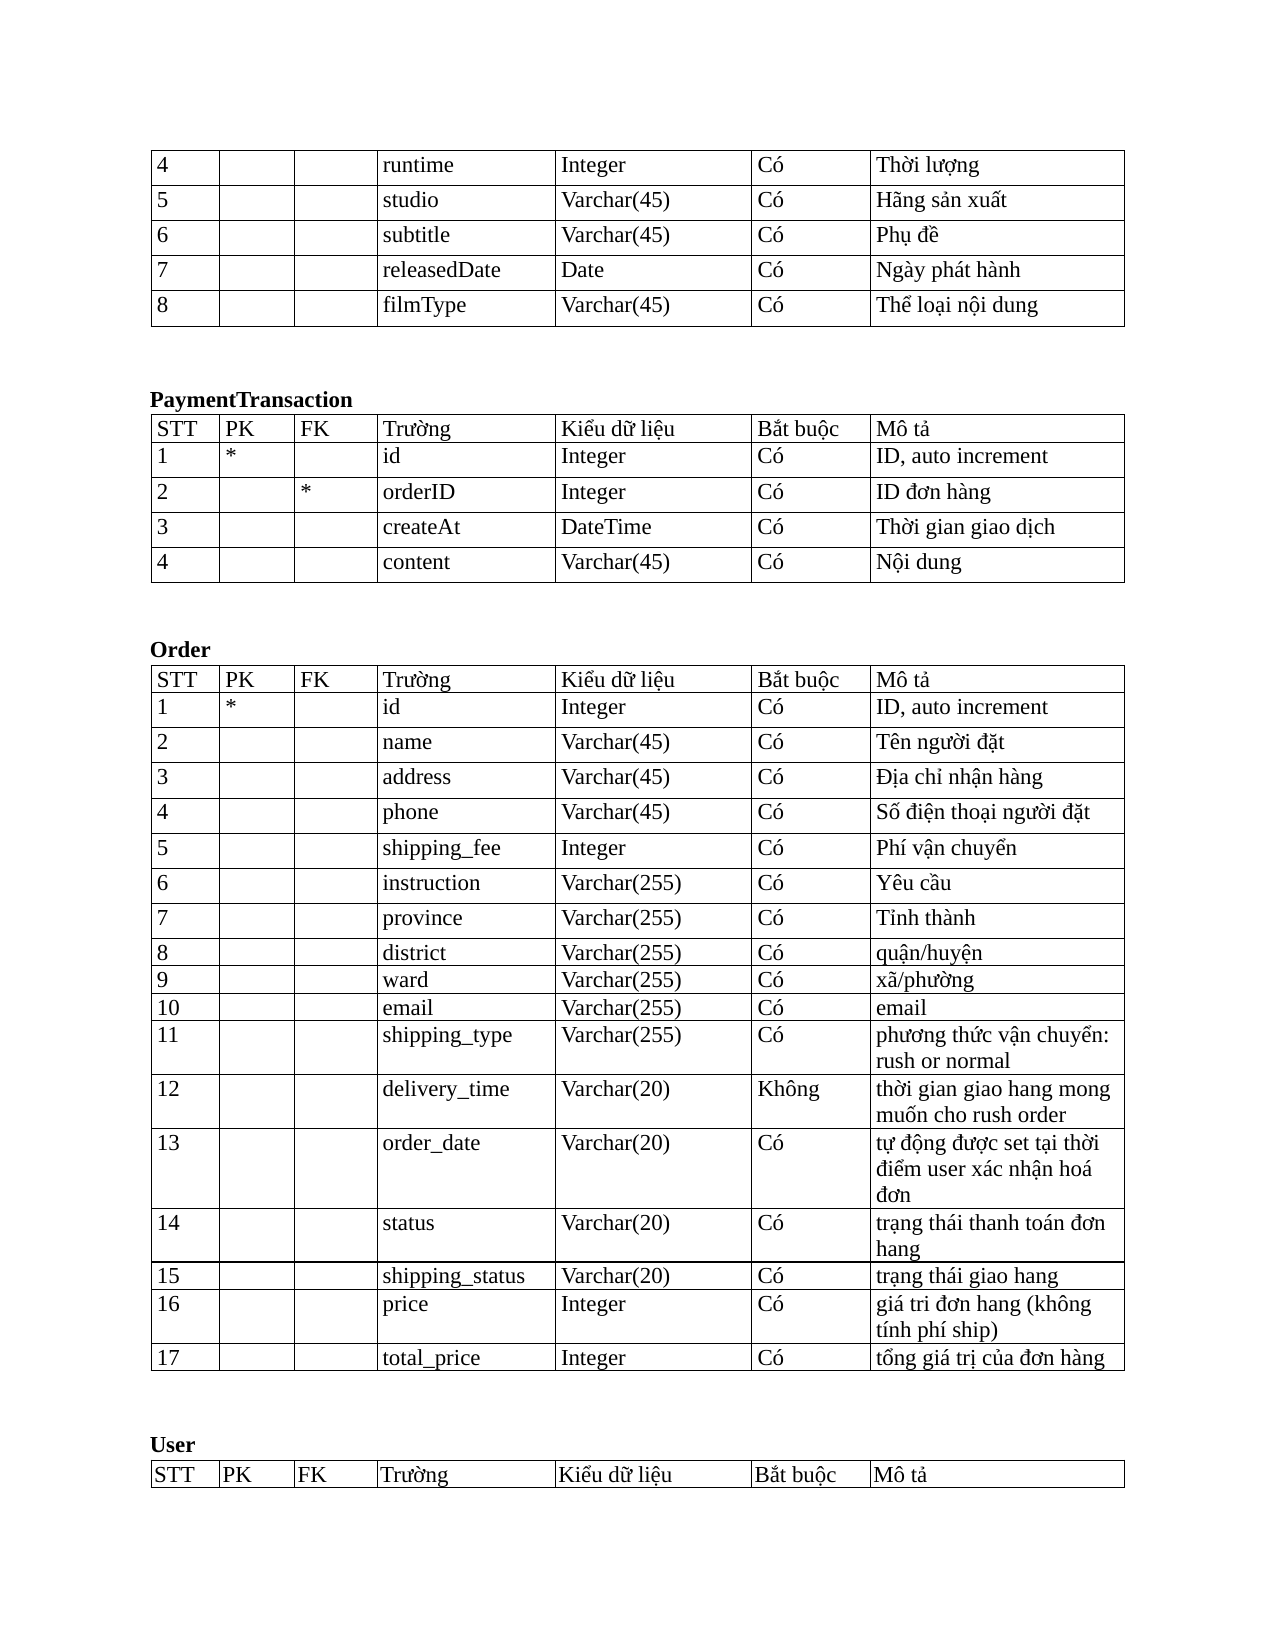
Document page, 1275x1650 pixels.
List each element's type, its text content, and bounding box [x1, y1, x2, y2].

table_cell Ngày phát hành [871, 256, 1124, 290]
table_cell [220, 1021, 294, 1074]
table_cell 4 [152, 799, 219, 832]
table_cell Có [752, 1290, 870, 1342]
table_cell Có [752, 763, 870, 797]
table_cell orderID [378, 478, 555, 512]
table_cell [220, 799, 294, 832]
table_cell Có [752, 1209, 870, 1261]
table_cell Tỉnh thành [871, 904, 1124, 938]
table_cell total_price [378, 1344, 555, 1370]
table_cell * [220, 693, 294, 727]
table_cell runtime [378, 151, 555, 185]
table_cell Nội dung [871, 548, 1124, 582]
table_cell shipping_fee [378, 834, 555, 868]
table_cell [295, 256, 377, 290]
table_cell Varchar(20) [556, 1209, 751, 1261]
table_cell [220, 151, 294, 185]
table_header Kiểu dữ liệu [556, 1461, 751, 1487]
text Order [149, 636, 1125, 663]
table_header PK [220, 415, 294, 442]
table_cell Varchar(45) [556, 728, 751, 762]
table_cell [295, 869, 377, 903]
table_cell Thời lượng [871, 151, 1124, 185]
table_cell Có [752, 834, 870, 868]
table_cell 14 [152, 1209, 219, 1261]
table_cell [220, 186, 294, 220]
table_cell Varchar(45) [556, 548, 751, 582]
table_cell Phí vận chuyển [871, 834, 1124, 868]
table_cell Varchar(255) [556, 939, 751, 965]
table_cell [220, 256, 294, 290]
table_cell Varchar(45) [556, 291, 751, 326]
table_cell status [378, 1209, 555, 1261]
table_cell createAt [378, 513, 555, 547]
table_cell [220, 513, 294, 547]
table_cell [220, 548, 294, 582]
table_cell [295, 513, 377, 547]
table_cell Có [752, 1263, 870, 1289]
table_cell thời gian giao hang mong muốn cho rush order [871, 1075, 1124, 1127]
table_cell 7 [152, 904, 219, 938]
table_cell Có [752, 799, 870, 832]
table_cell Varchar(45) [556, 763, 751, 797]
table_cell ID, auto increment [871, 443, 1124, 477]
table_cell Varchar(45) [556, 186, 751, 220]
table_cell 6 [152, 869, 219, 903]
table_header FK [295, 1461, 377, 1487]
table_header Kiểu dữ liệu [556, 666, 751, 692]
table_cell [220, 966, 294, 993]
table_cell [220, 291, 294, 326]
table_cell Có [752, 1344, 870, 1370]
table_cell [220, 939, 294, 965]
table_header Mô tả [871, 666, 1124, 692]
table_cell 17 [152, 1344, 219, 1370]
table_cell content [378, 548, 555, 582]
table_header STT [152, 415, 219, 442]
table_cell 9 [152, 966, 219, 993]
table_cell 7 [152, 256, 219, 290]
table_cell phone [378, 799, 555, 832]
table_cell Có [752, 151, 870, 185]
table_cell filmType [378, 291, 555, 326]
table_cell trạng thái giao hang [871, 1263, 1124, 1289]
table_cell [295, 904, 377, 938]
table_cell [295, 834, 377, 868]
table_cell [295, 1263, 377, 1289]
table_cell studio [378, 186, 555, 220]
table_cell [220, 1290, 294, 1342]
table_cell ID đơn hàng [871, 478, 1124, 512]
table_cell giá tri đơn hang (không tính phí ship) [871, 1290, 1124, 1342]
table_cell Có [752, 728, 870, 762]
table_cell Có [752, 1129, 870, 1208]
table_cell [220, 1129, 294, 1208]
table_cell [295, 1075, 377, 1127]
table_cell id [378, 443, 555, 477]
table_cell province [378, 904, 555, 938]
table_cell 1 [152, 443, 219, 477]
table_cell Có [752, 478, 870, 512]
text User [149, 1431, 1125, 1457]
table_header FK [295, 415, 377, 442]
table_cell Varchar(20) [556, 1129, 751, 1208]
table_cell ID, auto increment [871, 693, 1124, 727]
table_cell [295, 151, 377, 185]
table_cell Varchar(255) [556, 994, 751, 1020]
table_header Trường [378, 666, 555, 692]
table_cell ward [378, 966, 555, 993]
table_cell Địa chỉ nhận hàng [871, 763, 1124, 797]
table_cell * [295, 478, 377, 512]
table_cell Có [752, 966, 870, 993]
table_cell 4 [152, 151, 219, 185]
table_cell Thể loại nội dung [871, 291, 1124, 326]
table_cell Có [752, 548, 870, 582]
table_cell 2 [152, 728, 219, 762]
table_cell 8 [152, 939, 219, 965]
table_cell [220, 1263, 294, 1289]
table_cell instruction [378, 869, 555, 903]
table_cell [220, 1209, 294, 1261]
table_cell 13 [152, 1129, 219, 1208]
table_cell Varchar(255) [556, 966, 751, 993]
table_cell Integer [556, 693, 751, 727]
table_cell Thời gian giao dịch [871, 513, 1124, 547]
table_cell price [378, 1290, 555, 1342]
table_cell [295, 799, 377, 832]
table_cell releasedDate [378, 256, 555, 290]
table_cell Có [752, 513, 870, 547]
table_header STT [152, 1461, 219, 1487]
table_header PK [220, 1461, 294, 1487]
table_cell id [378, 693, 555, 727]
text PaymentTransaction [149, 386, 1125, 412]
table_cell 15 [152, 1263, 219, 1289]
table_cell [295, 186, 377, 220]
table_cell [220, 904, 294, 938]
table_cell district [378, 939, 555, 965]
table_cell tự động được set tại thời điểm user xác nhận hoá đơn [871, 1129, 1124, 1208]
table_cell [295, 763, 377, 797]
table_cell [220, 1344, 294, 1370]
table_cell DateTime [556, 513, 751, 547]
table_cell name [378, 728, 555, 762]
table_cell [220, 221, 294, 255]
table_cell [295, 443, 377, 477]
table_cell Integer [556, 443, 751, 477]
table_cell Integer [556, 478, 751, 512]
table_cell 5 [152, 186, 219, 220]
table_cell Có [752, 443, 870, 477]
table_cell Có [752, 291, 870, 326]
table_header FK [295, 666, 377, 692]
table_cell Có [752, 869, 870, 903]
table_cell 16 [152, 1290, 219, 1342]
table_cell Có [752, 186, 870, 220]
table_cell Integer [556, 151, 751, 185]
table_header STT [152, 666, 219, 692]
table_cell email [378, 994, 555, 1020]
table_cell [295, 939, 377, 965]
table_cell Varchar(20) [556, 1263, 751, 1289]
table_cell [220, 478, 294, 512]
table_cell [220, 994, 294, 1020]
table_cell Phụ đề [871, 221, 1124, 255]
table_cell Integer [556, 1290, 751, 1342]
table_cell 4 [152, 548, 219, 582]
table_cell [295, 548, 377, 582]
table_cell Integer [556, 834, 751, 868]
table_cell [220, 728, 294, 762]
table_header Bắt buộc [752, 666, 870, 692]
table_cell Tên người đặt [871, 728, 1124, 762]
table_cell Varchar(45) [556, 221, 751, 255]
table_cell 3 [152, 763, 219, 797]
table_cell [295, 728, 377, 762]
table_cell Date [556, 256, 751, 290]
table_cell [220, 1075, 294, 1127]
table_header Mô tả [871, 1461, 1124, 1487]
table_cell address [378, 763, 555, 797]
table_cell [295, 1129, 377, 1208]
table_cell Varchar(255) [556, 869, 751, 903]
table_cell shipping_type [378, 1021, 555, 1074]
table_cell [220, 763, 294, 797]
table_cell [295, 1021, 377, 1074]
table_cell phương thức vận chuyển: rush or normal [871, 1021, 1124, 1074]
table_cell 3 [152, 513, 219, 547]
table_cell Varchar(255) [556, 904, 751, 938]
table_header Bắt buộc [752, 1461, 870, 1487]
table_cell [295, 966, 377, 993]
table_cell quận/huyện [871, 939, 1124, 965]
table_cell Hãng sản xuất [871, 186, 1124, 220]
table_cell [295, 1209, 377, 1261]
table_cell Có [752, 1021, 870, 1074]
table_cell email [871, 994, 1124, 1020]
table_cell * [220, 443, 294, 477]
table_cell xã/phường [871, 966, 1124, 993]
table_cell tổng giá trị của đơn hàng [871, 1344, 1124, 1370]
table_cell 8 [152, 291, 219, 326]
table_cell 11 [152, 1021, 219, 1074]
table_cell Có [752, 939, 870, 965]
table_header Kiểu dữ liệu [556, 415, 751, 442]
table_cell [295, 693, 377, 727]
table_header Mô tả [871, 415, 1124, 442]
table_cell trạng thái thanh toán đơn hang [871, 1209, 1124, 1261]
table_header Trường [378, 415, 555, 442]
table_cell 12 [152, 1075, 219, 1127]
table_cell [295, 291, 377, 326]
table_cell [220, 834, 294, 868]
table_cell 10 [152, 994, 219, 1020]
table_header Bắt buộc [752, 415, 870, 442]
table_cell Integer [556, 1344, 751, 1370]
table_cell Số điện thoại người đặt [871, 799, 1124, 832]
table_cell Varchar(20) [556, 1075, 751, 1127]
table_cell Varchar(45) [556, 799, 751, 832]
table_cell order_date [378, 1129, 555, 1208]
table_cell 1 [152, 693, 219, 727]
table_cell shipping_status [378, 1263, 555, 1289]
table_cell 6 [152, 221, 219, 255]
table_cell Varchar(255) [556, 1021, 751, 1074]
table_cell Yêu cầu [871, 869, 1124, 903]
table_header PK [220, 666, 294, 692]
table_cell Có [752, 904, 870, 938]
table_cell Có [752, 256, 870, 290]
table_cell delivery_time [378, 1075, 555, 1127]
table_cell subtitle [378, 221, 555, 255]
table_cell Có [752, 994, 870, 1020]
table_cell [295, 994, 377, 1020]
table_cell [295, 1344, 377, 1370]
table_cell Có [752, 693, 870, 727]
table_cell Không [752, 1075, 870, 1127]
table_cell Có [752, 221, 870, 255]
table_header Trường [378, 1461, 555, 1487]
table_cell [295, 221, 377, 255]
table_cell [220, 869, 294, 903]
table_cell 2 [152, 478, 219, 512]
table_cell [295, 1290, 377, 1342]
table_cell 5 [152, 834, 219, 868]
